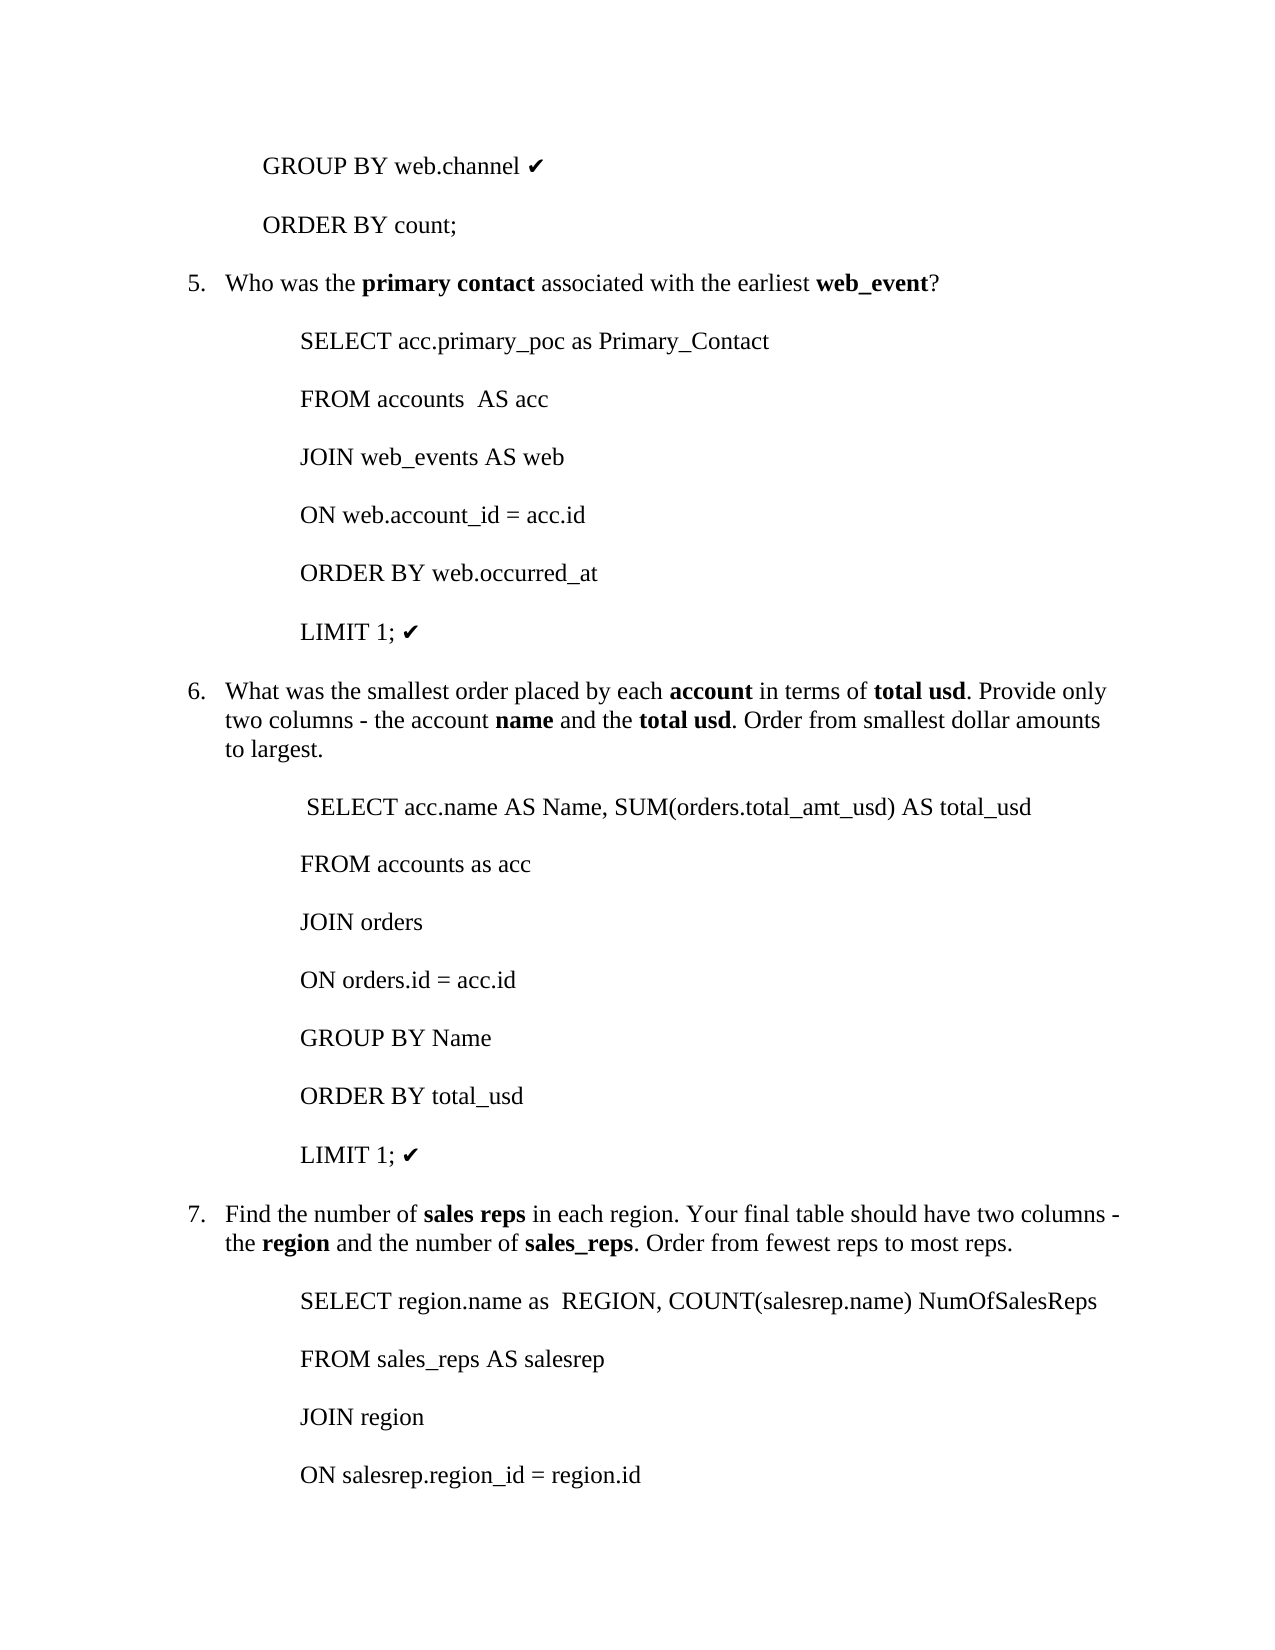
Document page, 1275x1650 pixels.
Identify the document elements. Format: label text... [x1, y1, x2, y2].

text SELECT acc.primary_poc as Primary_Contact [300, 326, 1125, 355]
text FROM accounts as acc [300, 849, 1125, 878]
text ORDER BY total_usd [300, 1081, 1125, 1110]
text FROM sales_reps AS salesrep [300, 1344, 1125, 1373]
text JOIN web_events AS web [300, 442, 1125, 471]
text ON salesrep.region_id = region.id [300, 1460, 1125, 1489]
text ON orders.id = acc.id [300, 965, 1125, 994]
text SELECT acc.name AS Name, SUM(orders.total_amt_usd) AS total_usd [300, 792, 1125, 820]
text ON web.account_id = acc.id [300, 500, 1125, 529]
text LIMIT 1; ✔ [300, 616, 1125, 647]
text SELECT region.name as REGION, COUNT(salesrep.name) NumOfSalesReps [300, 1286, 1125, 1315]
list Find the number of sales reps in each region. Your final table should have two columns - the region and the number of sales_reps. Order from fewest reps to most reps. [187, 1199, 1125, 1257]
text ORDER BY web.occurred_at [300, 558, 1125, 587]
text JOIN region [300, 1402, 1125, 1431]
list What was the smallest order placed by each account in terms of total usd. Provide only two columns - the account name and the total usd. Order from smallest dollar amounts to largest. [187, 676, 1125, 762]
text GROUP BY Name [300, 1023, 1125, 1052]
text FROM accounts AS acc [300, 384, 1125, 413]
text LIMIT 1; ✔ [300, 1139, 1125, 1170]
list Who was the primary contact associated with the earliest web_event? [187, 268, 1125, 297]
text JOIN orders [300, 907, 1125, 936]
text GROUP BY web.channel ✔ [262, 150, 1125, 181]
text ORDER BY count; [262, 210, 1125, 239]
